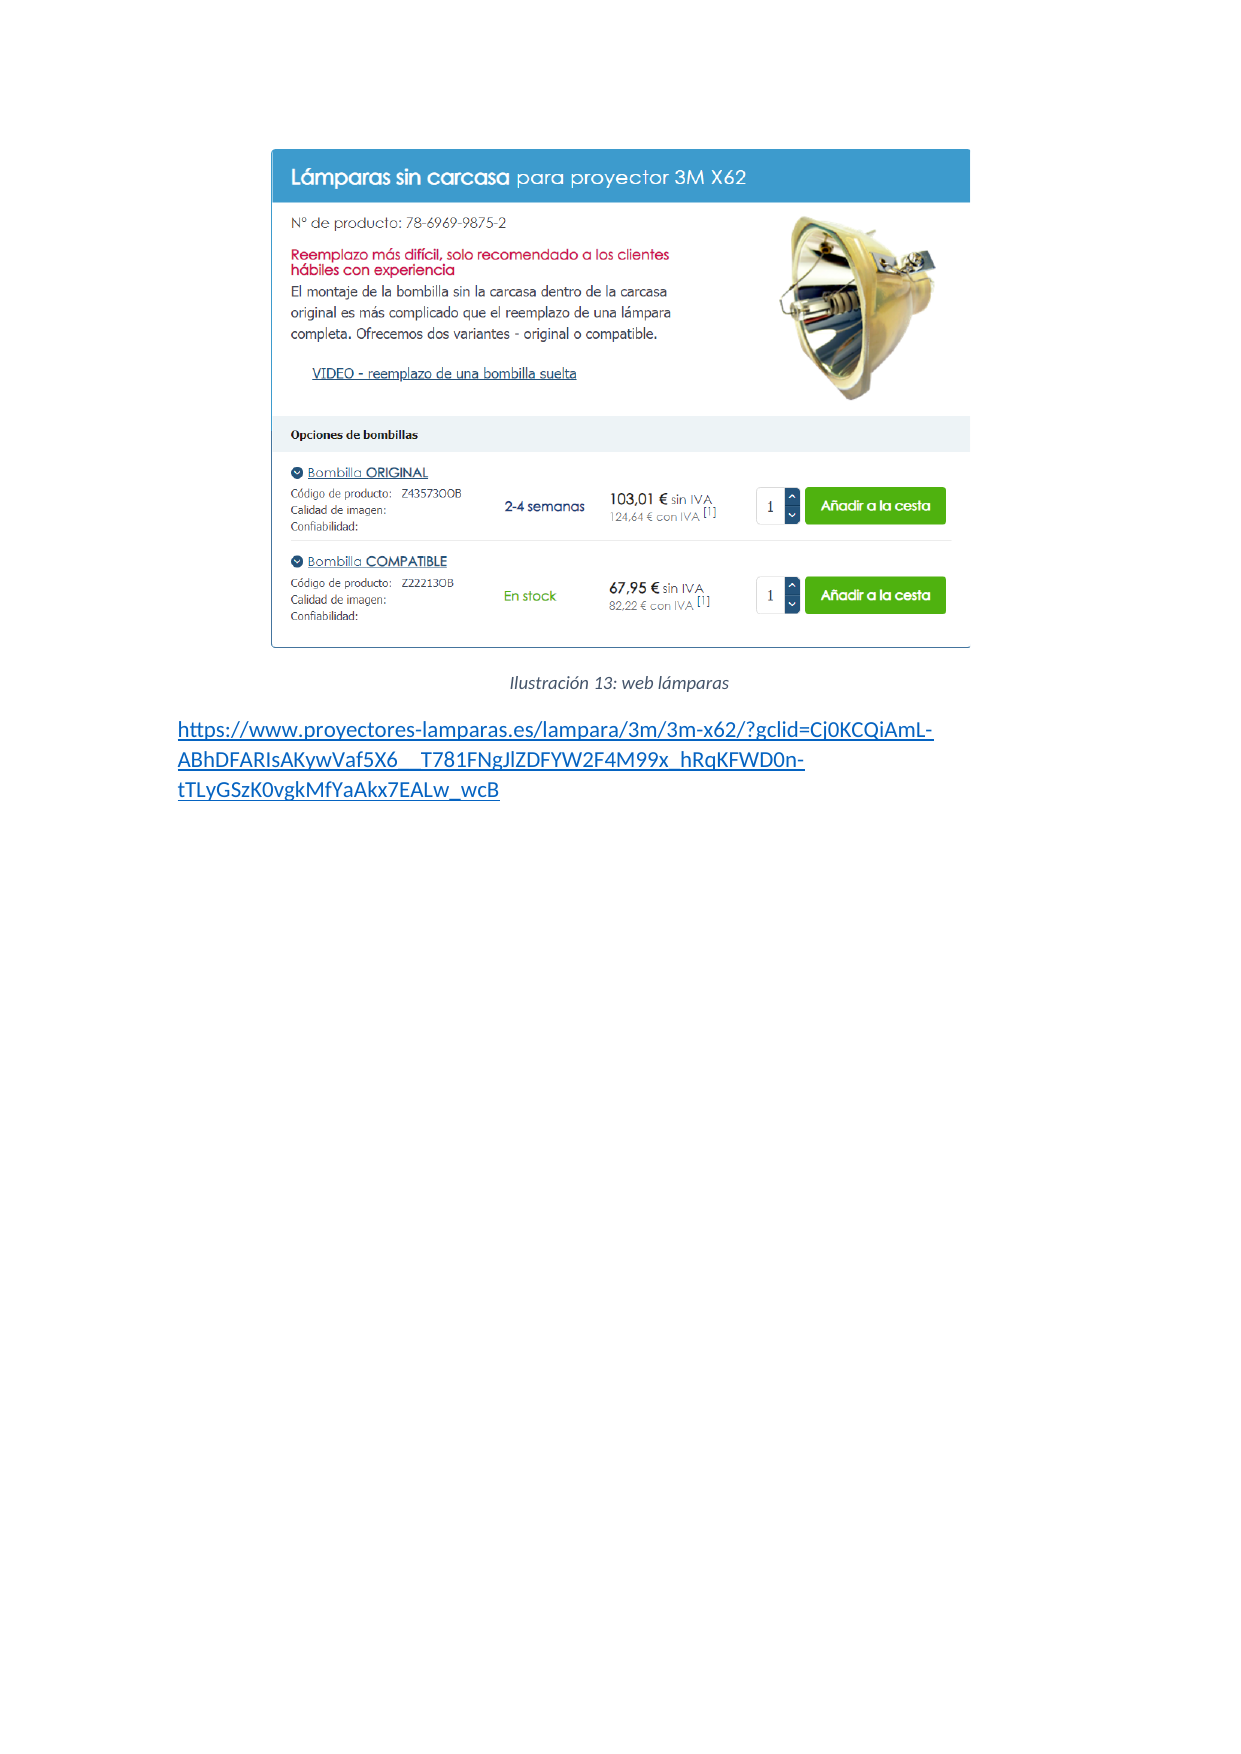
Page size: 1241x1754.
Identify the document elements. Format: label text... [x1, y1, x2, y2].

picture [269, 147, 971, 653]
text https://www.proyectores-lamparas.es/lampara/3m/3m-x62/?gclid=Cj0KCQiAmL-ABhDFARIsAKywVaf5X6__T781FNgJlZDFYW2F4M99x_hRqKFWD0n-tTLyGSzK0vgkMfYaAkx7EALw_wcB [177, 715, 1063, 804]
text Ilustración 13: web lámparas [177, 671, 1063, 694]
